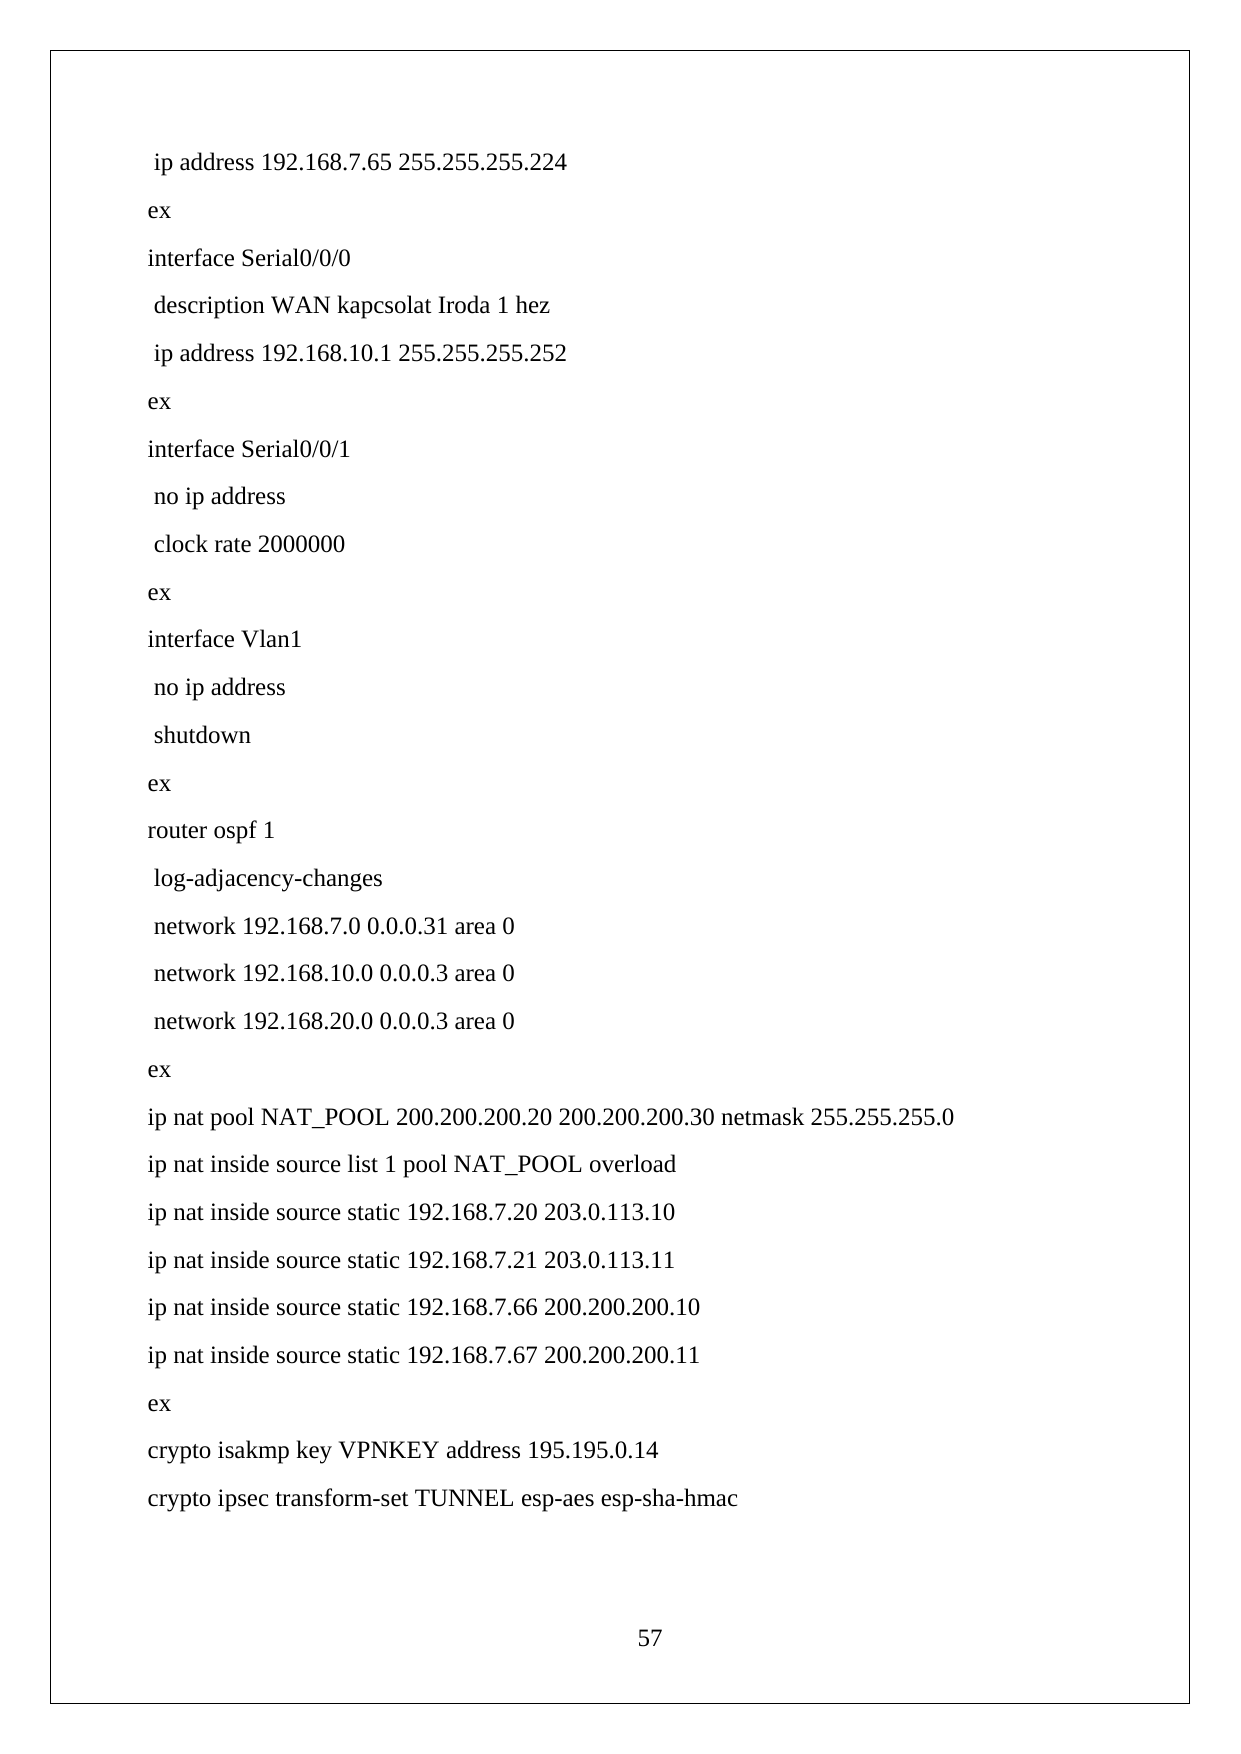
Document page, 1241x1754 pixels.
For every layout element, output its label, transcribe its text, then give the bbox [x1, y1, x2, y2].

text no ip address [147, 481, 1093, 510]
text crypto isakmp key VPNKEY address 195.195.0.14 [147, 1436, 1093, 1464]
text network 192.168.20.0 0.0.0.3 area 0 [147, 1006, 1093, 1035]
text no ip address [147, 672, 1093, 701]
text ex [147, 195, 1093, 224]
text ip address 192.168.10.1 255.255.255.252 [147, 338, 1093, 367]
text interface Vlan1 [147, 624, 1093, 653]
text router ospf 1 [147, 815, 1093, 844]
text clock rate 2000000 [147, 529, 1093, 558]
text interface Serial0/0/1 [147, 434, 1093, 462]
text network 192.168.10.0 0.0.0.3 area 0 [147, 958, 1093, 987]
text ip nat inside source list 1 pool NAT_POOL overload [147, 1149, 1093, 1178]
text ex [147, 386, 1093, 415]
text shutdown [147, 720, 1093, 749]
text ip address 192.168.7.65 255.255.255.224 [147, 147, 1093, 176]
text ip nat inside source static 192.168.7.20 203.0.113.10 [147, 1197, 1093, 1226]
text ip nat inside source static 192.168.7.21 203.0.113.11 [147, 1245, 1093, 1273]
text log-adjacency-changes [147, 863, 1093, 892]
text ex [147, 768, 1093, 796]
text network 192.168.7.0 0.0.0.31 area 0 [147, 911, 1093, 939]
text ex [147, 1388, 1093, 1417]
text ip nat pool NAT_POOL 200.200.200.20 200.200.200.30 netmask 255.255.255.0 [147, 1102, 1093, 1130]
text interface Serial0/0/0 [147, 243, 1093, 272]
text description WAN kapcsolat Iroda 1 hez [147, 291, 1093, 319]
text ex [147, 1054, 1093, 1083]
text ip nat inside source static 192.168.7.67 200.200.200.11 [147, 1340, 1093, 1369]
text ip nat inside source static 192.168.7.66 200.200.200.10 [147, 1292, 1093, 1321]
text crypto ipsec transform-set TUNNEL esp-aes esp-sha-hmac [147, 1483, 1093, 1512]
text ex [147, 577, 1093, 606]
